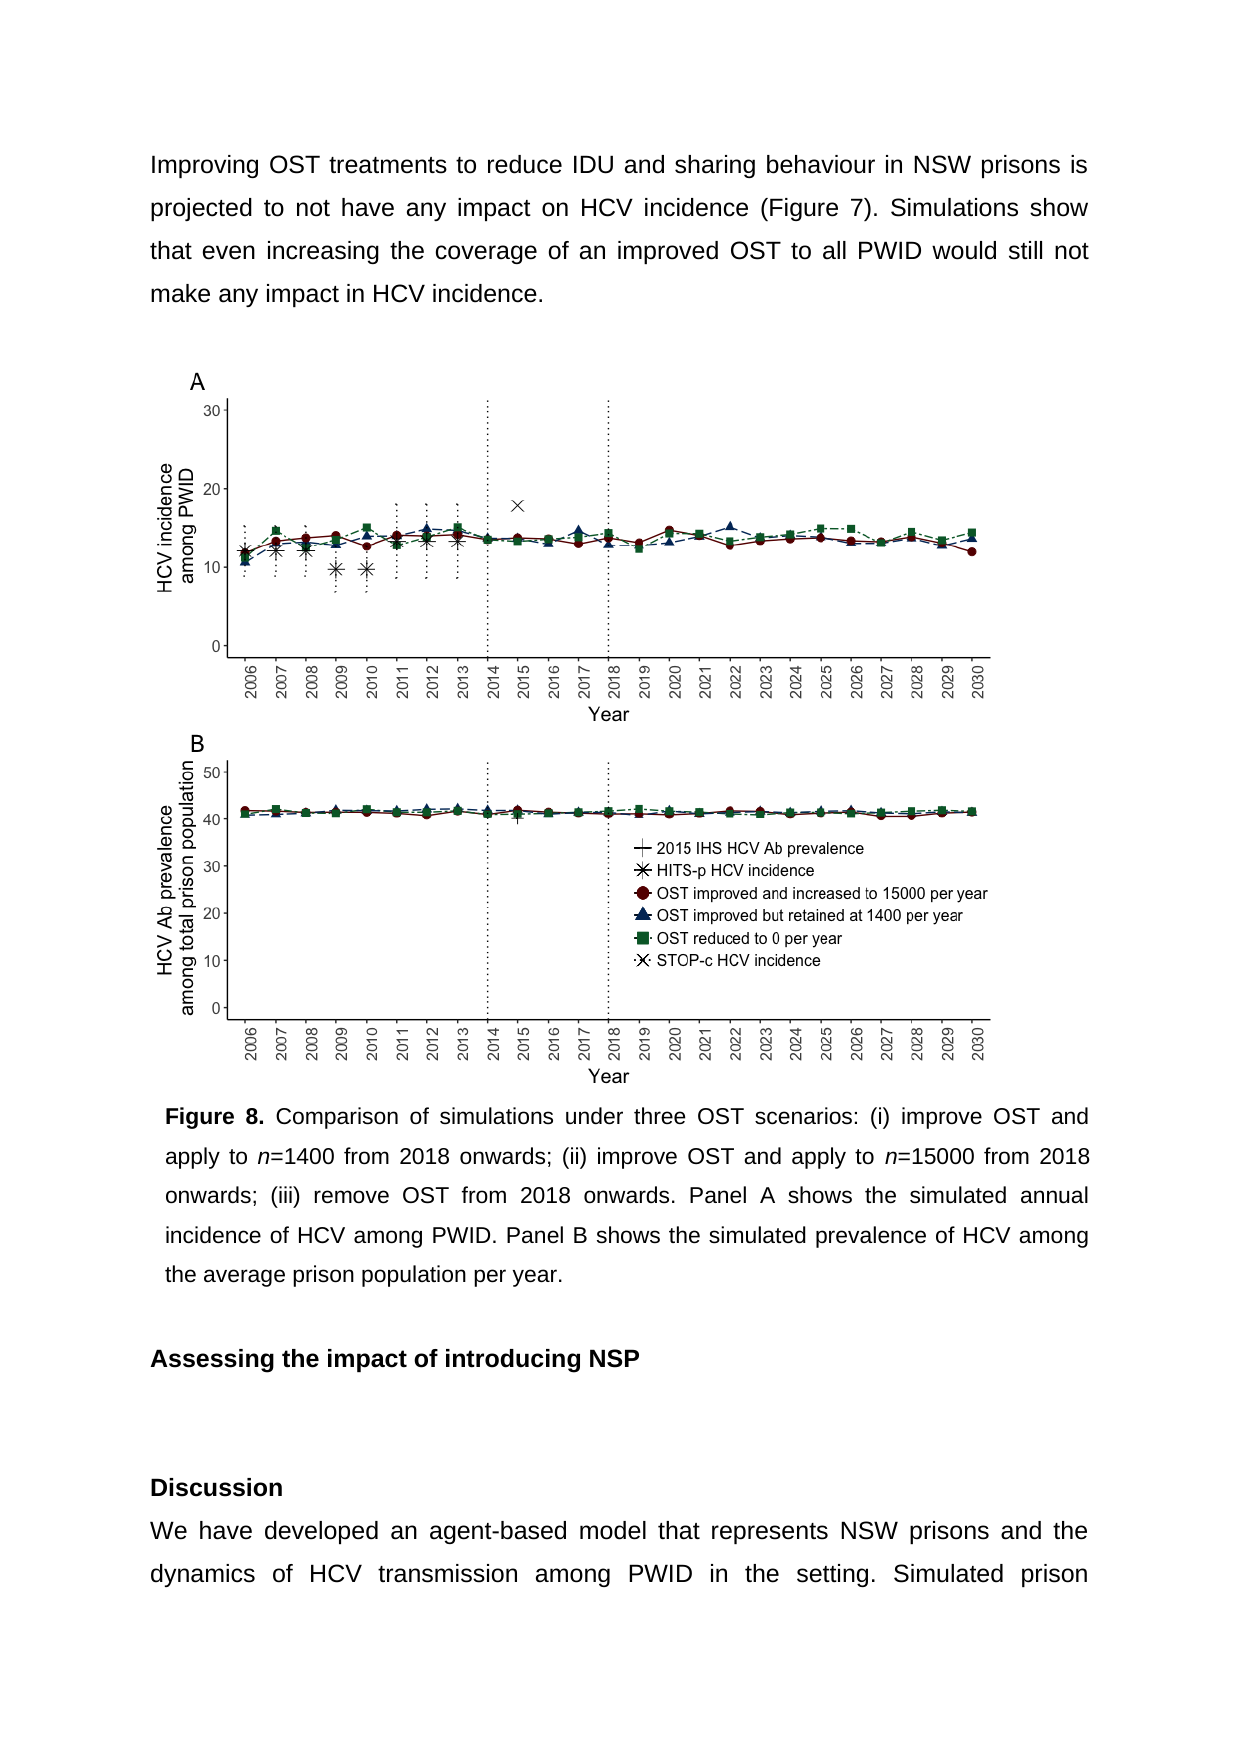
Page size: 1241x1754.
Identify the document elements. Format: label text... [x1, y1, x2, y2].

picture [150, 365, 1091, 1089]
text Discussion [150, 1473, 1090, 1502]
text Improving OST treatments to reduce IDU and sharing behaviour in NSW prisons is projected to not have any impact on HCV incidence (Figure 7). Simulations show that even increasing the coverage of an improved OST to all PWID would still not make any impact in HCV incidence. [150, 150, 1090, 308]
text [150, 1516, 1090, 1588]
text Figure 8. Comparison of simulations under three OST scenarios: (i) improve OST and apply to n=1400 from 2018 onwards; (ii) improve OST and apply to n=15000 from 2018 onwards; (iii) remove OST from 2018 onwards. Panel A shows the simulated annual incidence of HCV among PWID. Panel B shows the simulated prevalence of HCV among the average prison population per year. [165, 1103, 1090, 1287]
text Assessing the impact of introducing NSP [150, 1344, 1090, 1372]
